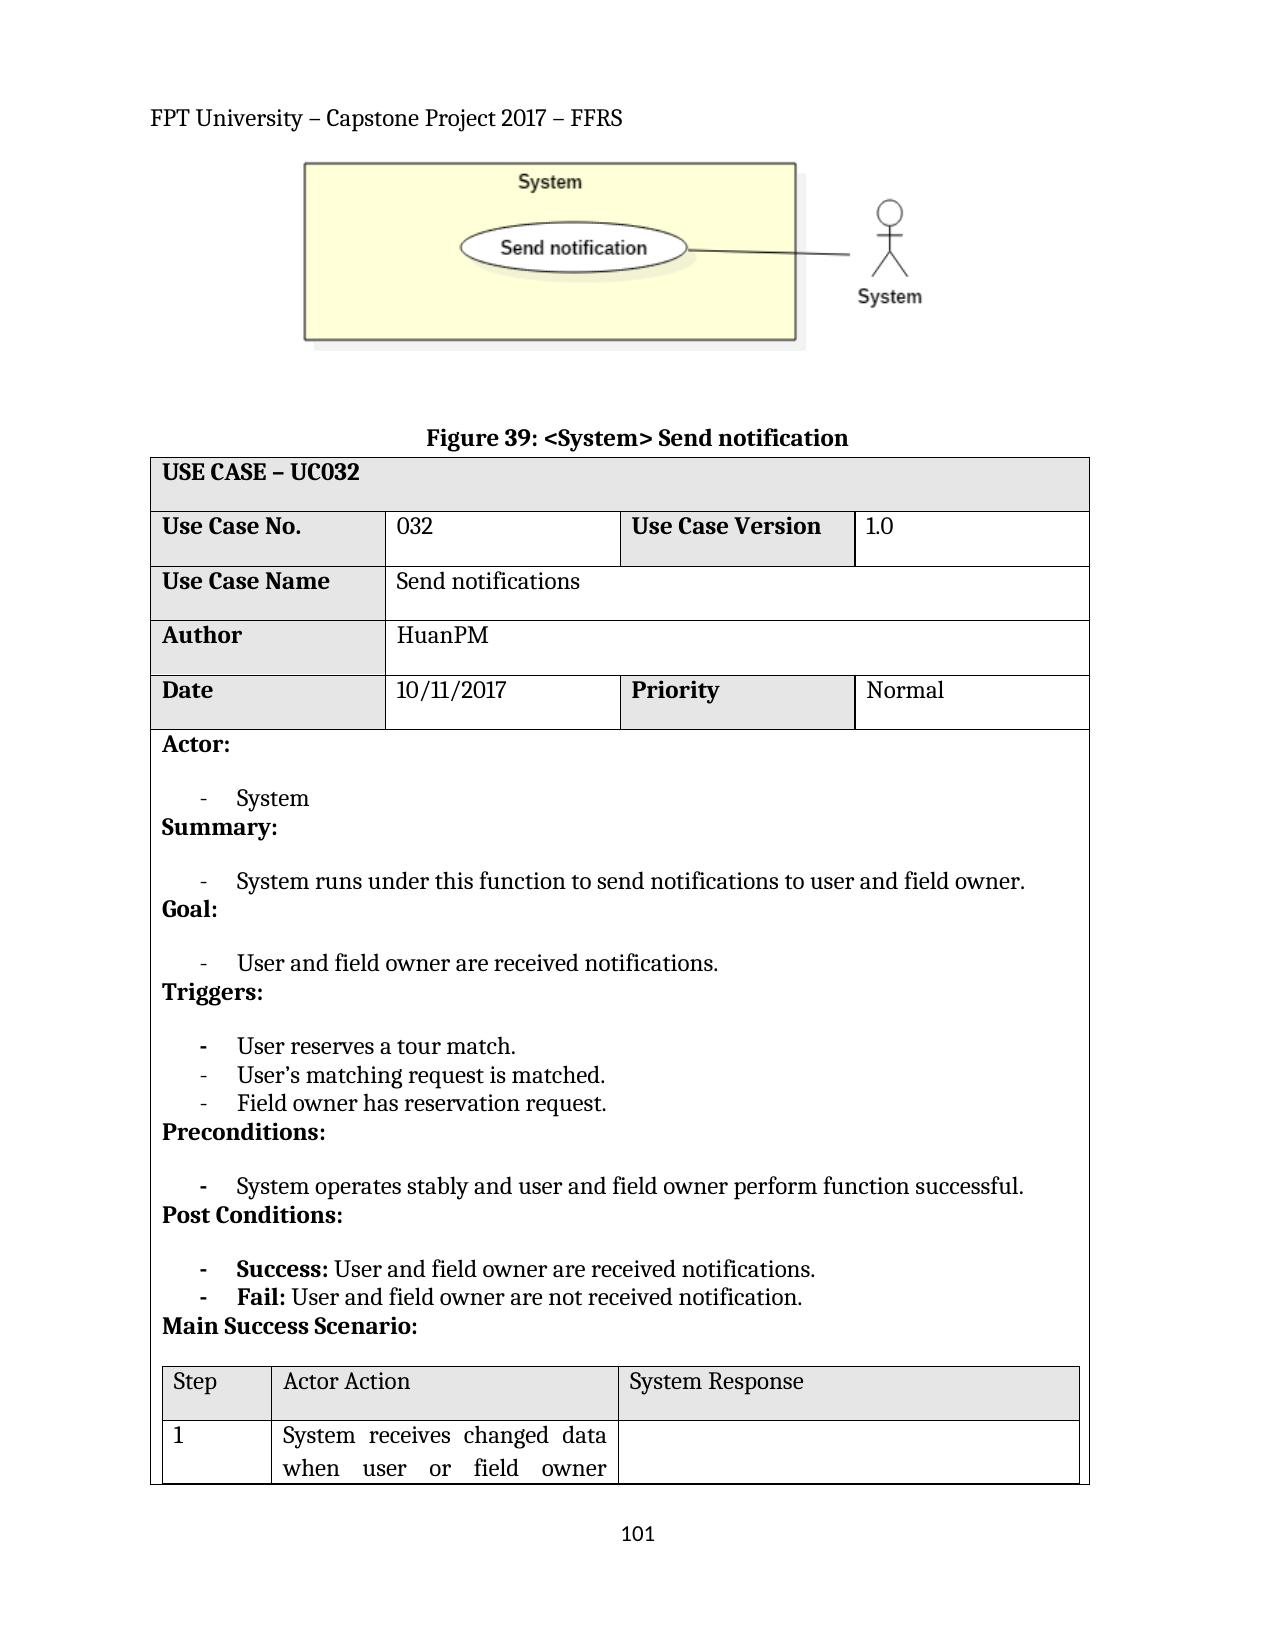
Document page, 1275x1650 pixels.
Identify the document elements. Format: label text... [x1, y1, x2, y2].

table_cell Normal [856, 676, 1089, 729]
table_cell Date [151, 676, 385, 729]
table_cell 1.0 [856, 512, 1089, 566]
table_header USE CASE – UC032 [151, 458, 1089, 511]
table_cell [151, 730, 1089, 1484]
table_cell HuanPM [386, 621, 1089, 674]
table_cell Send notifications [386, 567, 1089, 620]
text Figure 39: <System> Send notification [150, 424, 1125, 452]
table_cell Use Case Name [151, 567, 385, 620]
table_cell 032 [386, 512, 620, 566]
table_cell Priority [621, 676, 854, 729]
table_cell 10/11/2017 [386, 676, 620, 729]
picture [291, 150, 984, 399]
table_cell Use Case No. [151, 512, 385, 566]
table_cell Use Case Version [621, 512, 854, 566]
table_cell Author [151, 621, 385, 674]
